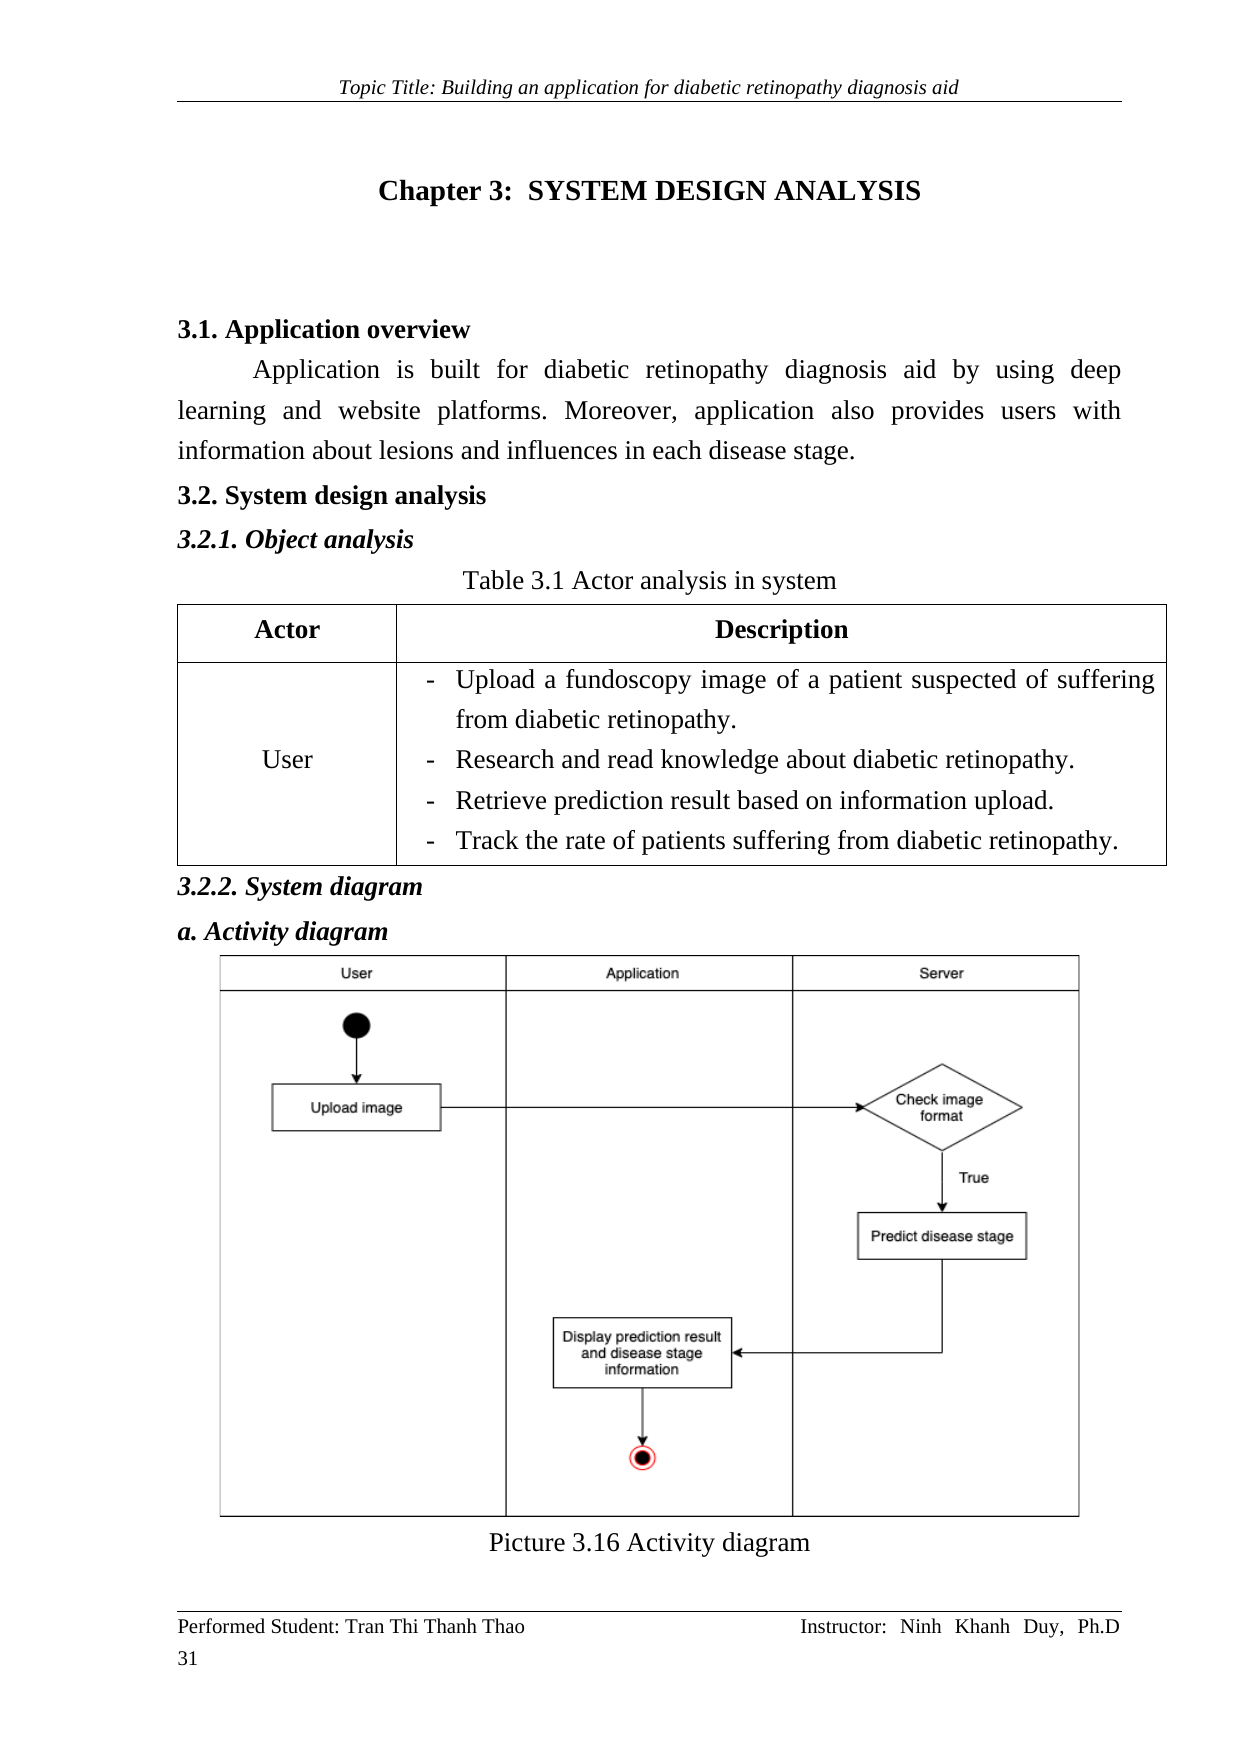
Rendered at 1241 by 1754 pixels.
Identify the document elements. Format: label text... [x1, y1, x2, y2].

subtitle 3.2.1. Object analysis [177, 523, 1122, 554]
table_header Description [397, 605, 1166, 662]
subtitle 3.2.2. System diagram [177, 870, 1122, 901]
text Application is built for diabetic retinopathy diagnosis aid by using deep learning and website platforms. Moreover, application also provides users with information about lesions and influences in each disease stage. [177, 353, 1122, 465]
table_cell User [178, 663, 396, 865]
subtitle a. Activity diagram [177, 915, 1122, 946]
subtitle Chapter 3: SYSTEM DESIGN ANALYSIS [177, 173, 1122, 206]
subtitle 3.2. System design analysis [177, 479, 1122, 510]
text Table 3.1 Actor analysis in system [177, 564, 1122, 595]
subtitle 3.1. Application overview [177, 313, 1122, 344]
picture [219, 955, 1080, 1517]
table_cell Upload a fundoscopy image of a patient suspected of suffering from diabetic retinopathy. Research and read knowledge about diabetic retinopathy. Retrieve prediction result based on information upload. Track the rate of patients suffering from diabetic retinopathy. [397, 663, 1166, 865]
table_header Actor [178, 605, 396, 662]
